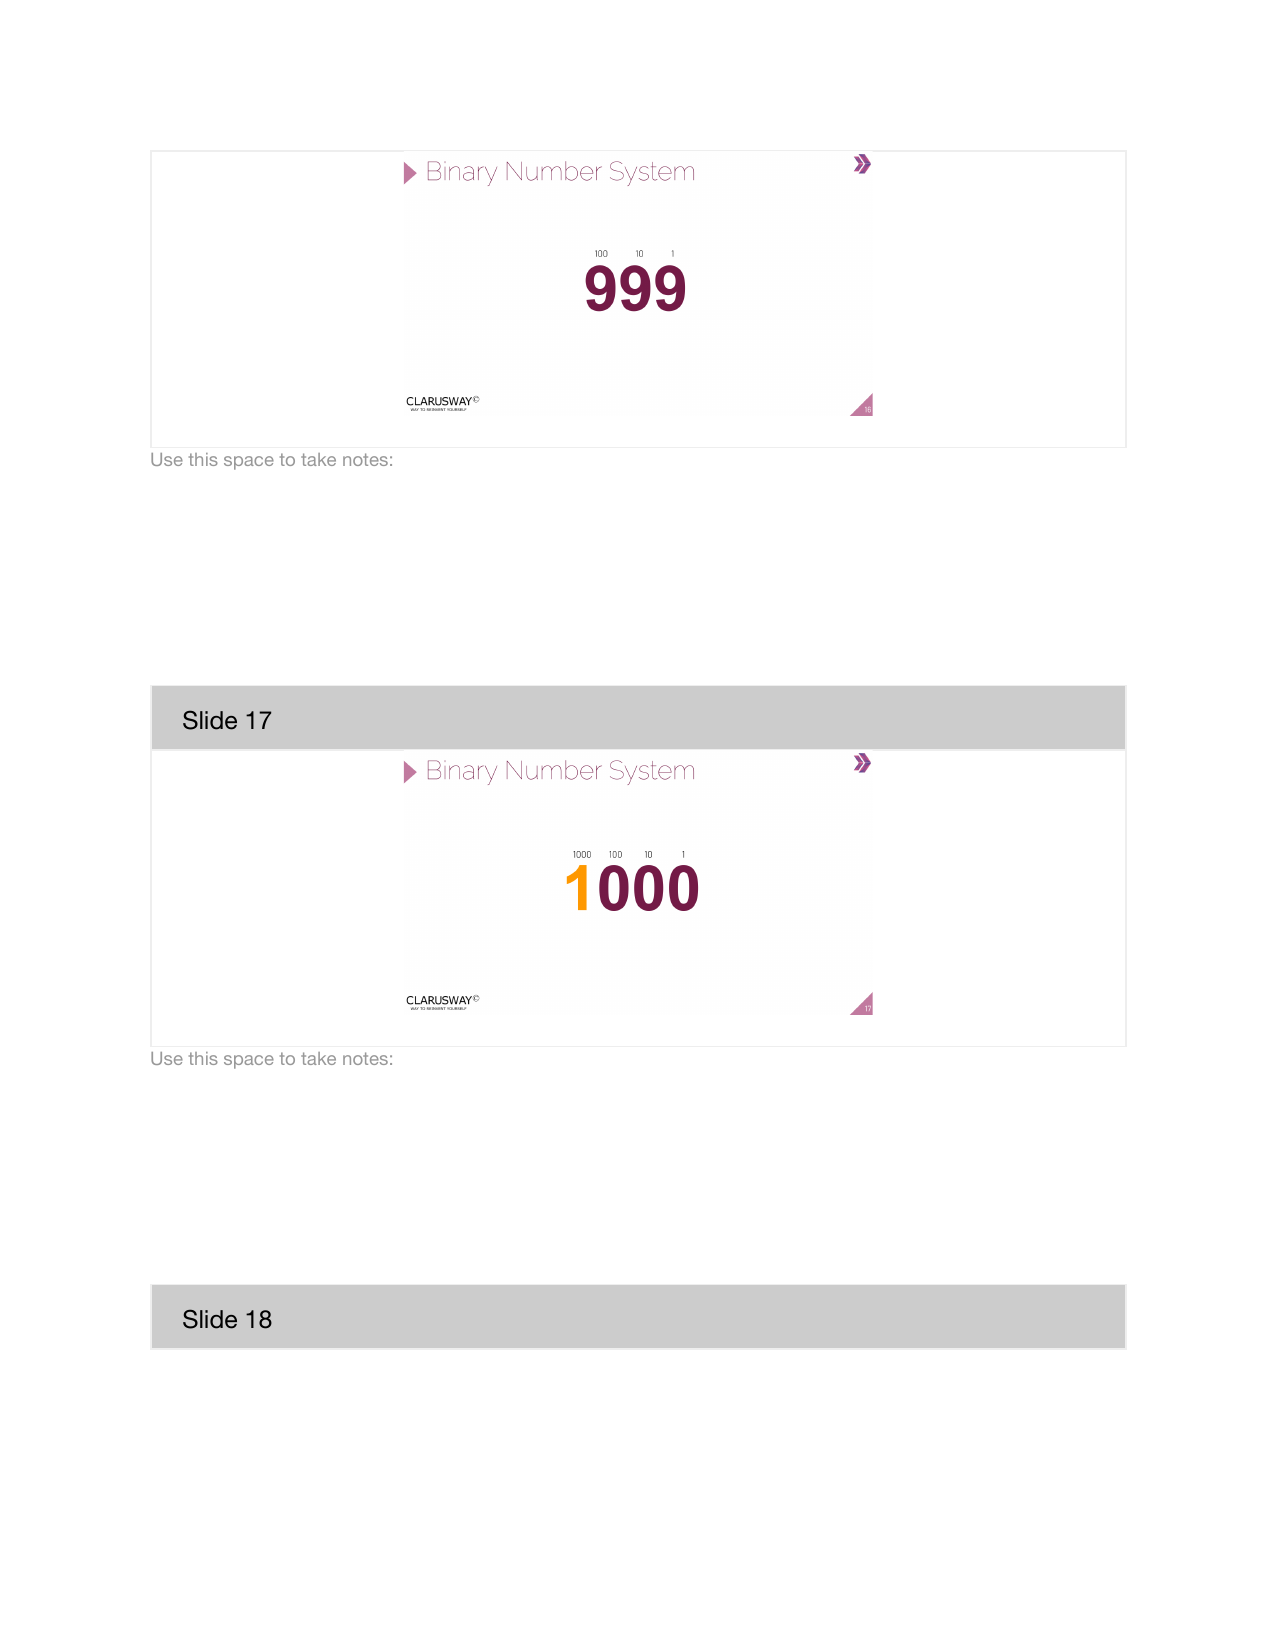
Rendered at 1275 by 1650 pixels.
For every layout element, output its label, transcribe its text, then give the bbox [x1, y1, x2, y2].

text Use this space to take notes: [150, 448, 1125, 472]
picture [403, 750, 873, 1015]
table_cell [152, 751, 1125, 1046]
table_header Slide 18 [152, 1285, 1125, 1348]
table_cell [152, 152, 1125, 447]
picture [403, 151, 873, 416]
table_header Slide 17 [152, 686, 1125, 749]
text Use this space to take notes: [150, 1047, 1125, 1071]
